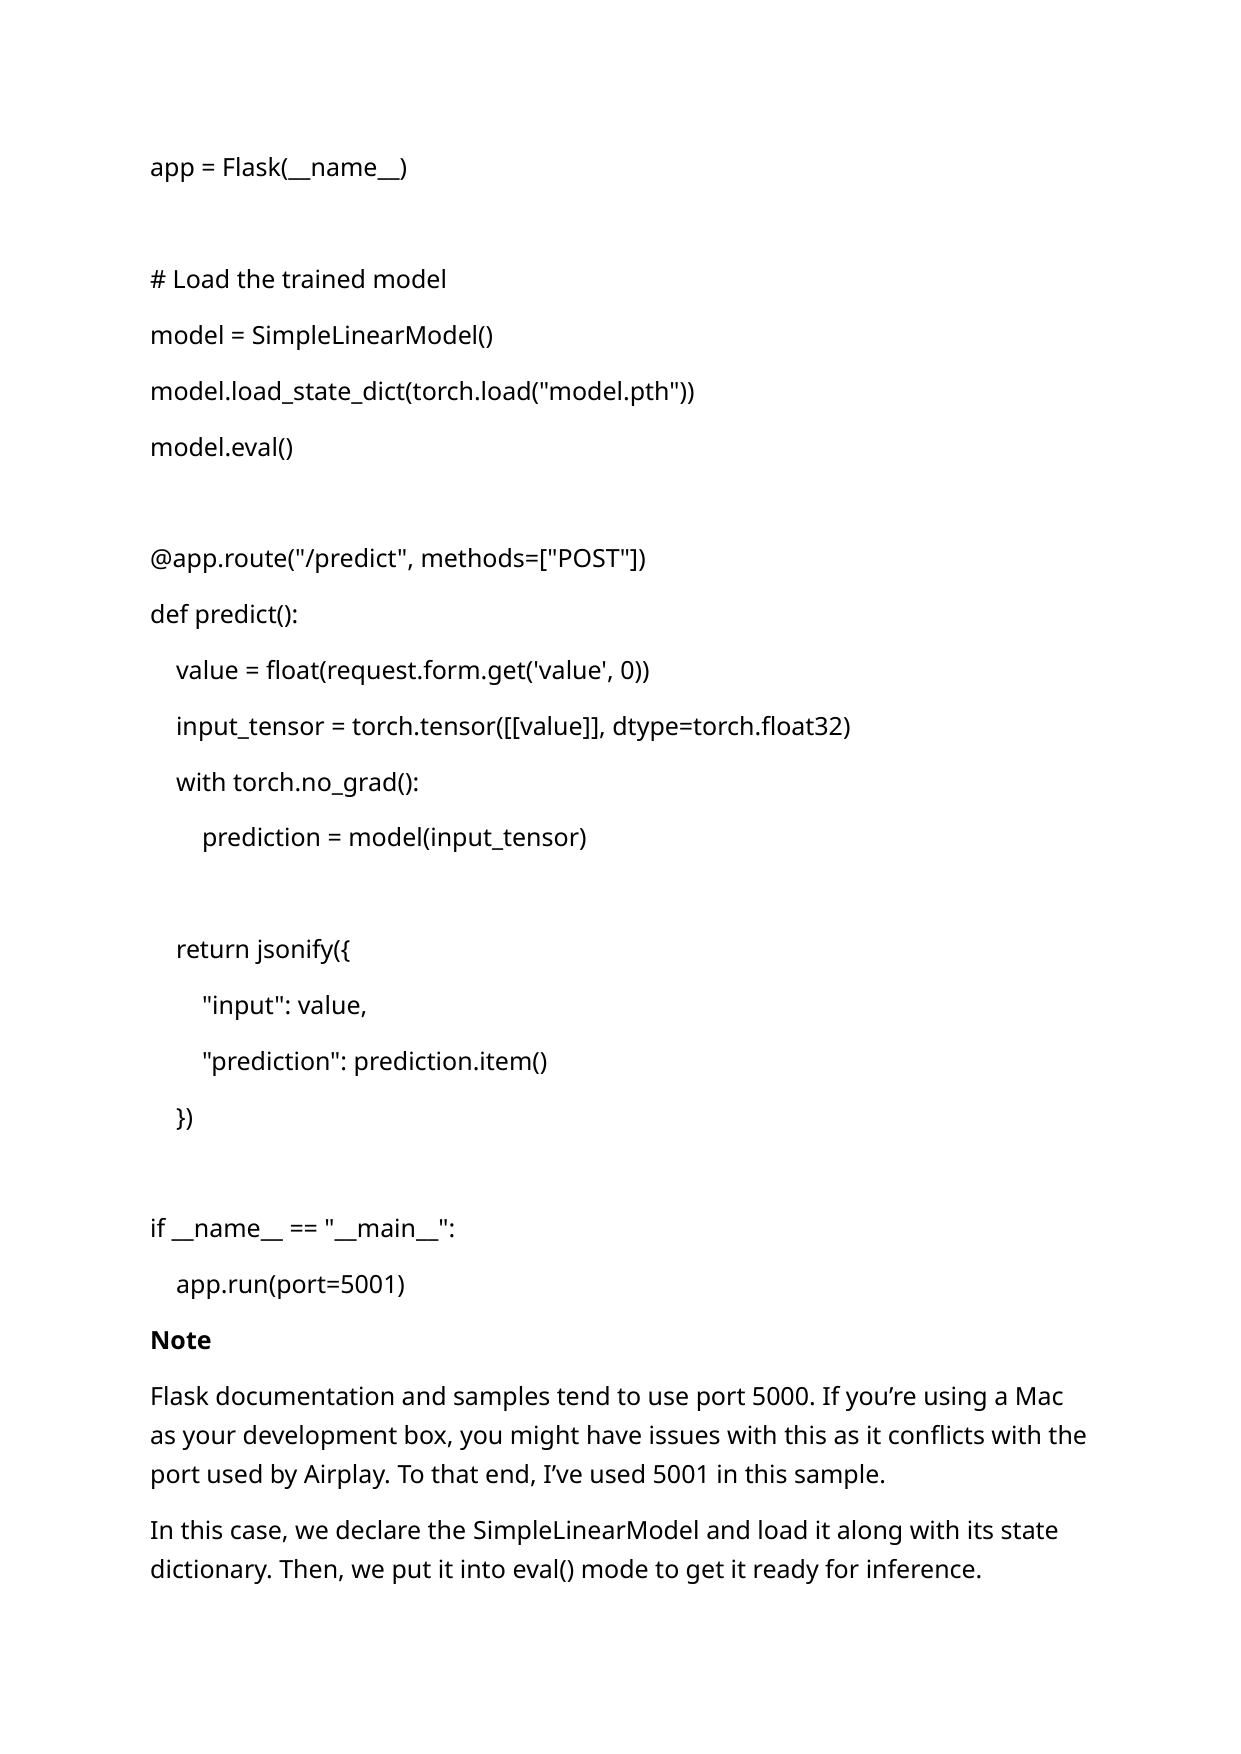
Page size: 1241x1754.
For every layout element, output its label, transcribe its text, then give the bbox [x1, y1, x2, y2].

text value = float(request.form.get('value', 0)) [150, 652, 1090, 687]
text @app.route("/predict", methods=["POST"]) [150, 541, 1090, 575]
text }) [150, 1099, 1090, 1133]
text # Load the trained model [150, 262, 1090, 296]
text app.run(port=5001) [150, 1267, 1090, 1301]
text if __name__ == "__main__": [150, 1211, 1090, 1245]
text Note [150, 1322, 1090, 1357]
text model.eval() [150, 429, 1090, 463]
text In this case, we declare the SimpleLinearModel and load it along with its state dictionary. Then, we put it into eval() mode to get it ready for inference. [150, 1512, 1090, 1586]
text with torch.no_grad(): [150, 764, 1090, 798]
text model.load_state_dict(torch.load("model.pth")) [150, 373, 1090, 407]
text "input": value, [150, 987, 1090, 1022]
text Flask documentation and samples tend to use port 5000. If you’re using a Mac as your development box, you might have issues with this as it conflicts with the port used by Airplay. To that end, I’ve used 5001 in this sample. [150, 1378, 1090, 1491]
text app = Flask(__name__) [150, 150, 1090, 184]
text prediction = model(input_tensor) [150, 820, 1090, 854]
text "prediction": prediction.item() [150, 1043, 1090, 1077]
text model = SimpleLinearModel() [150, 317, 1090, 352]
text def predict(): [150, 597, 1090, 631]
text return jsonify({ [150, 932, 1090, 966]
text input_tensor = torch.tensor([[value]], dtype=torch.float32) [150, 708, 1090, 742]
